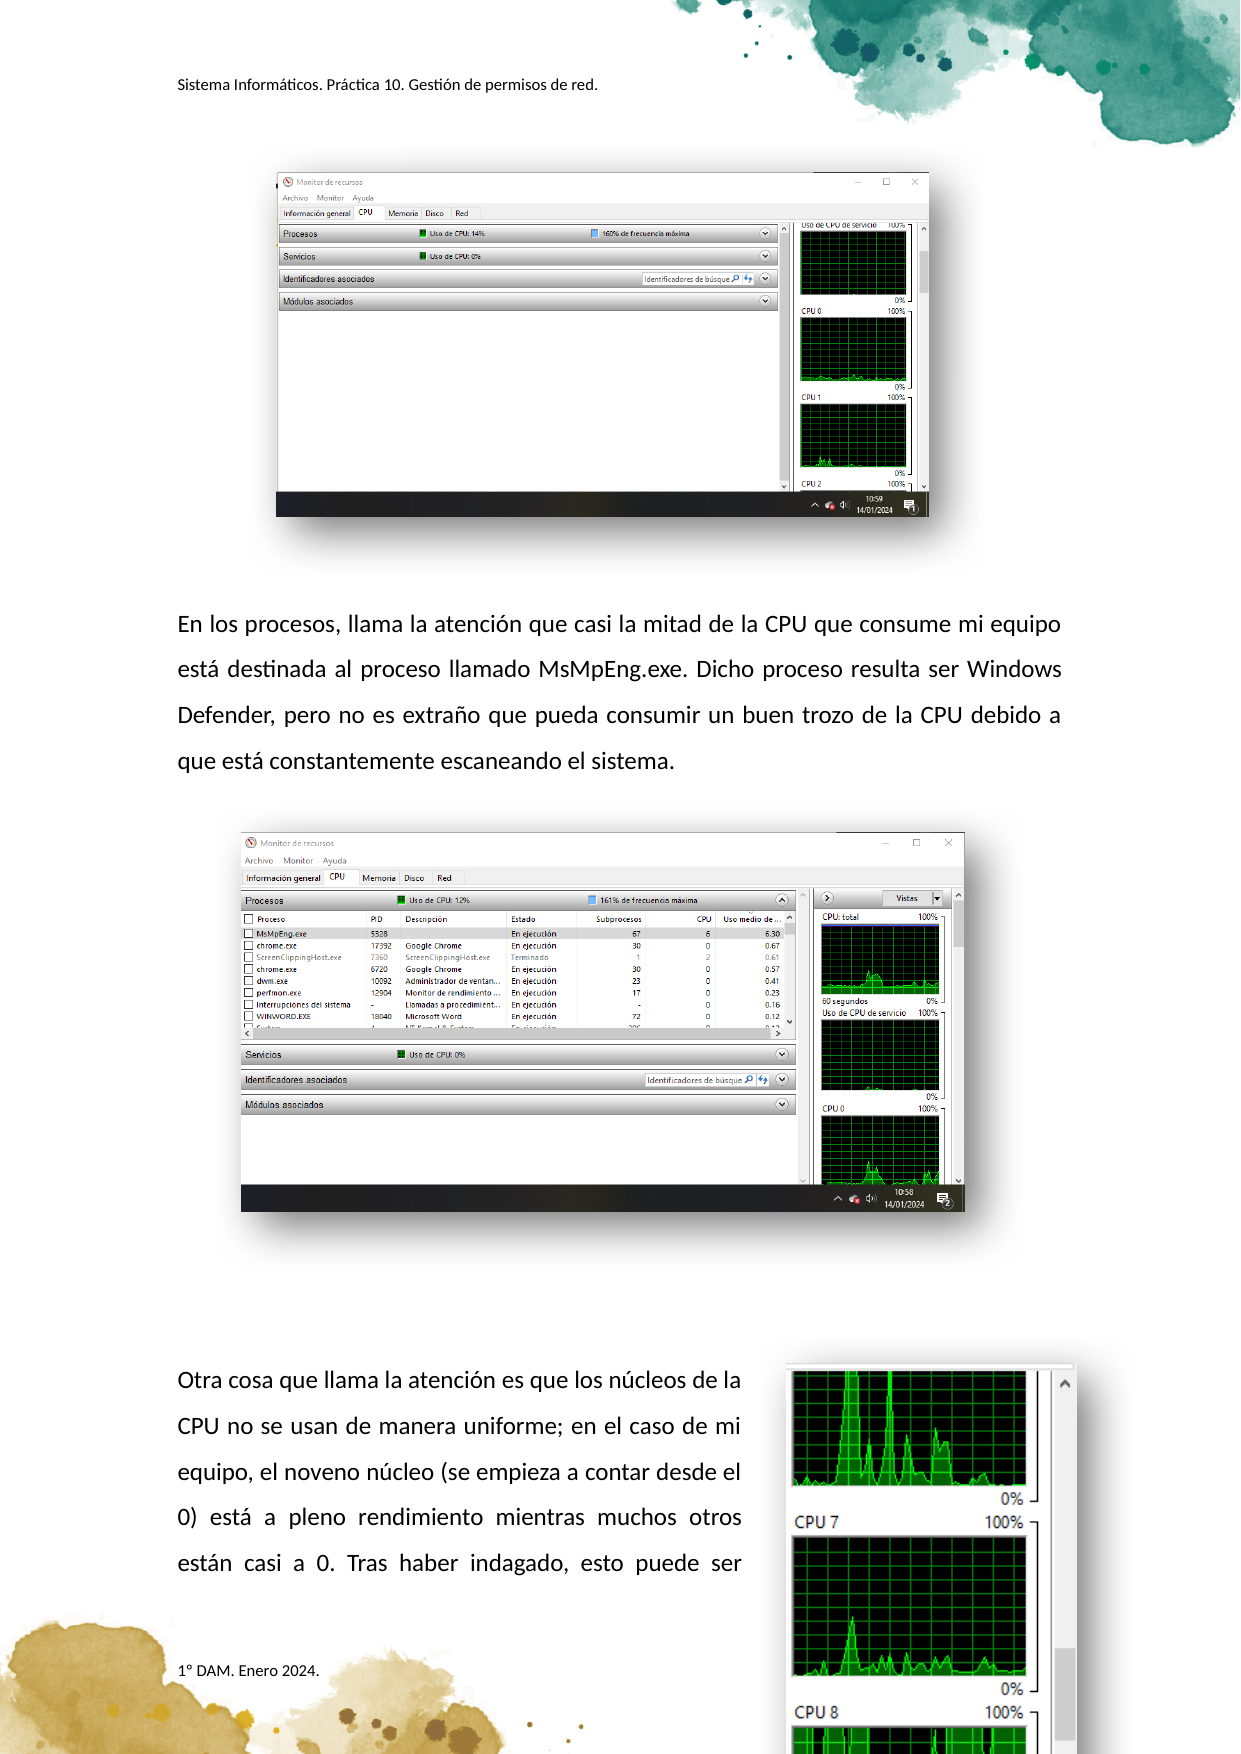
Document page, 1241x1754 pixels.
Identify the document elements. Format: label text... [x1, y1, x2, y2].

picture [0, 1275, 1139, 1754]
picture [241, 832, 965, 1212]
picture [276, 0, 1241, 517]
text En los procesos, llama la atención que casi la mitad de la CPU que consume mi equipo está destinada al proceso llamado MsMpEng.exe. Dicho proceso resulta ser Windows Defender, pero no es extraño que pueda consumir un buen trozo de la CPU debido a que está constantemente escaneando el sistema. [177, 608, 1063, 775]
